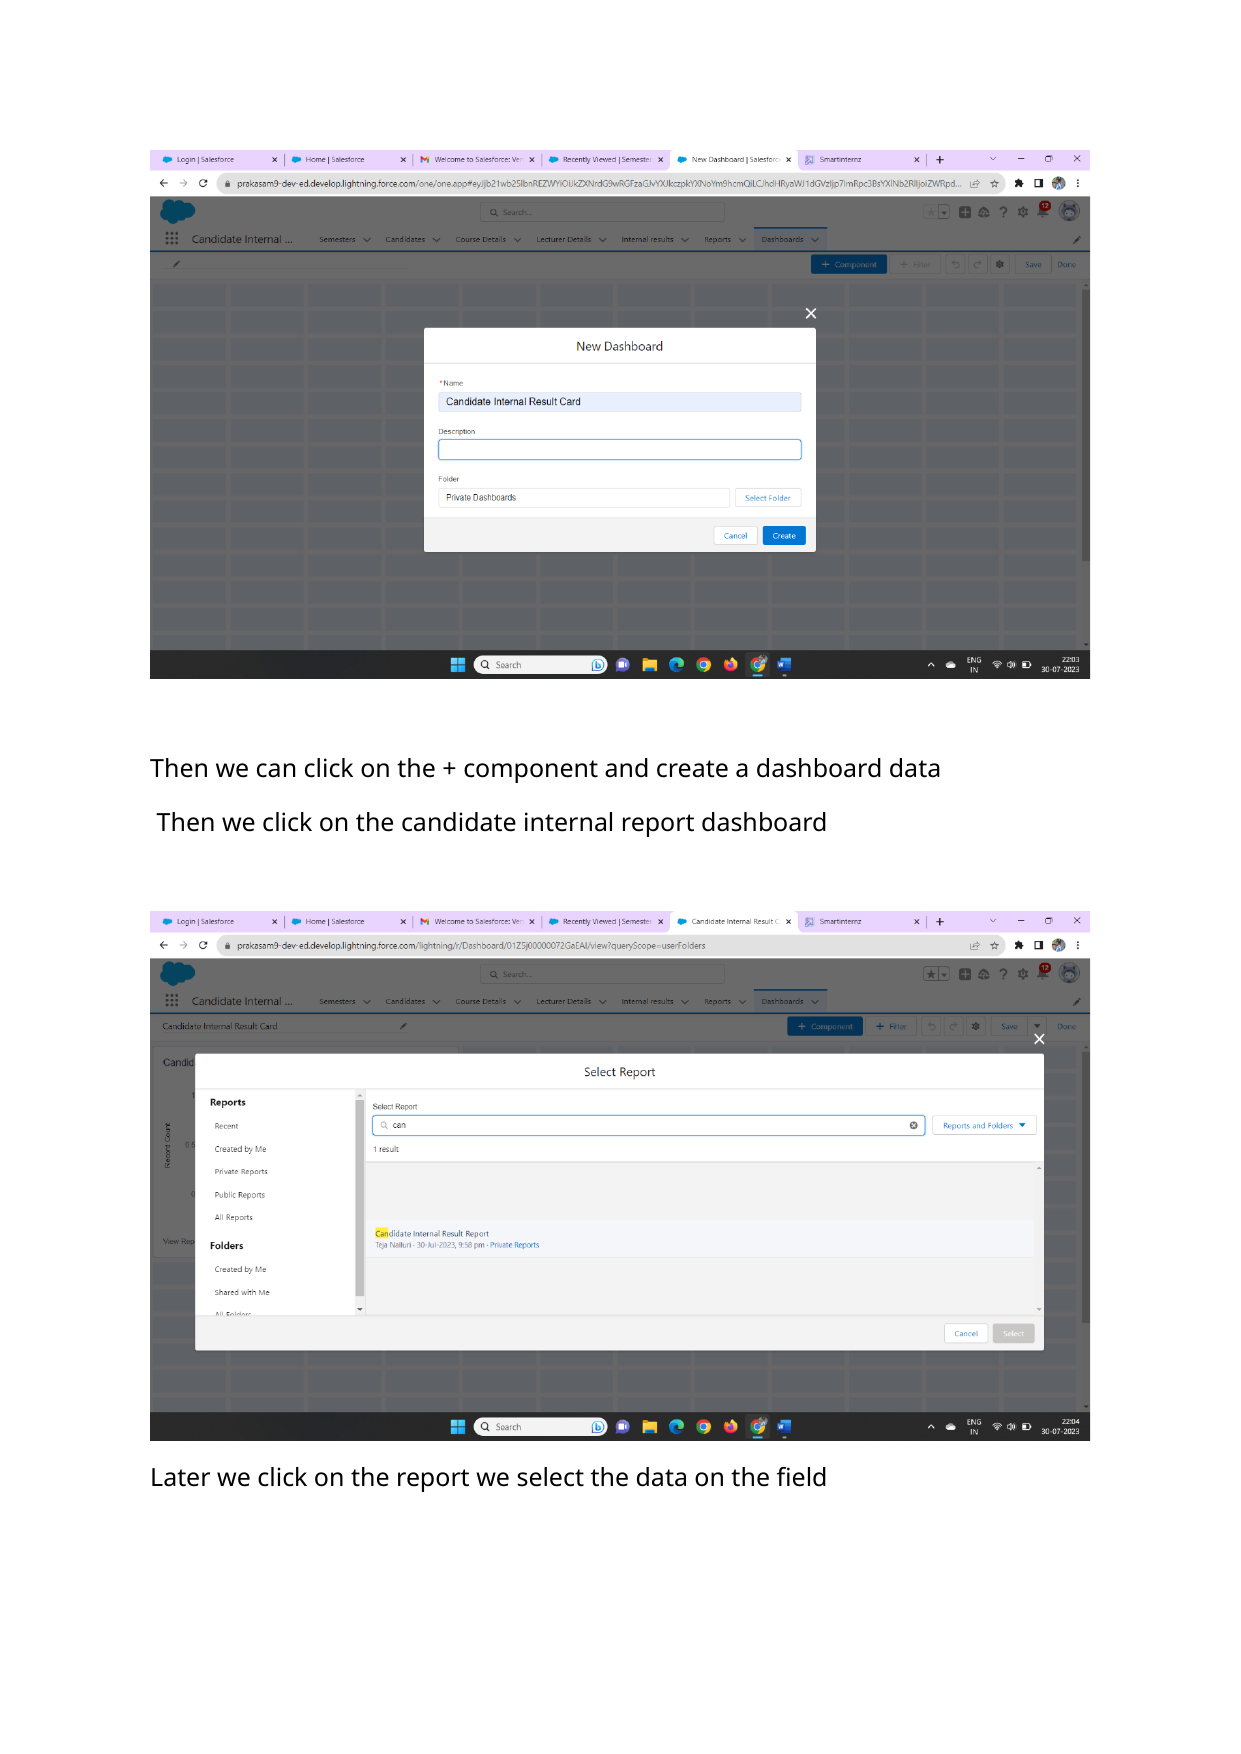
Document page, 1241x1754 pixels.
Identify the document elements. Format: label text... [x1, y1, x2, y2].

text Later we click on the report we select the data on the field [150, 1459, 1090, 1493]
picture [150, 150, 1091, 679]
text Then we click on the candidate internal report dashboard [150, 804, 1090, 839]
picture [150, 911, 1091, 1441]
text Then we can click on the + component and create a dashboard data [150, 751, 1090, 785]
